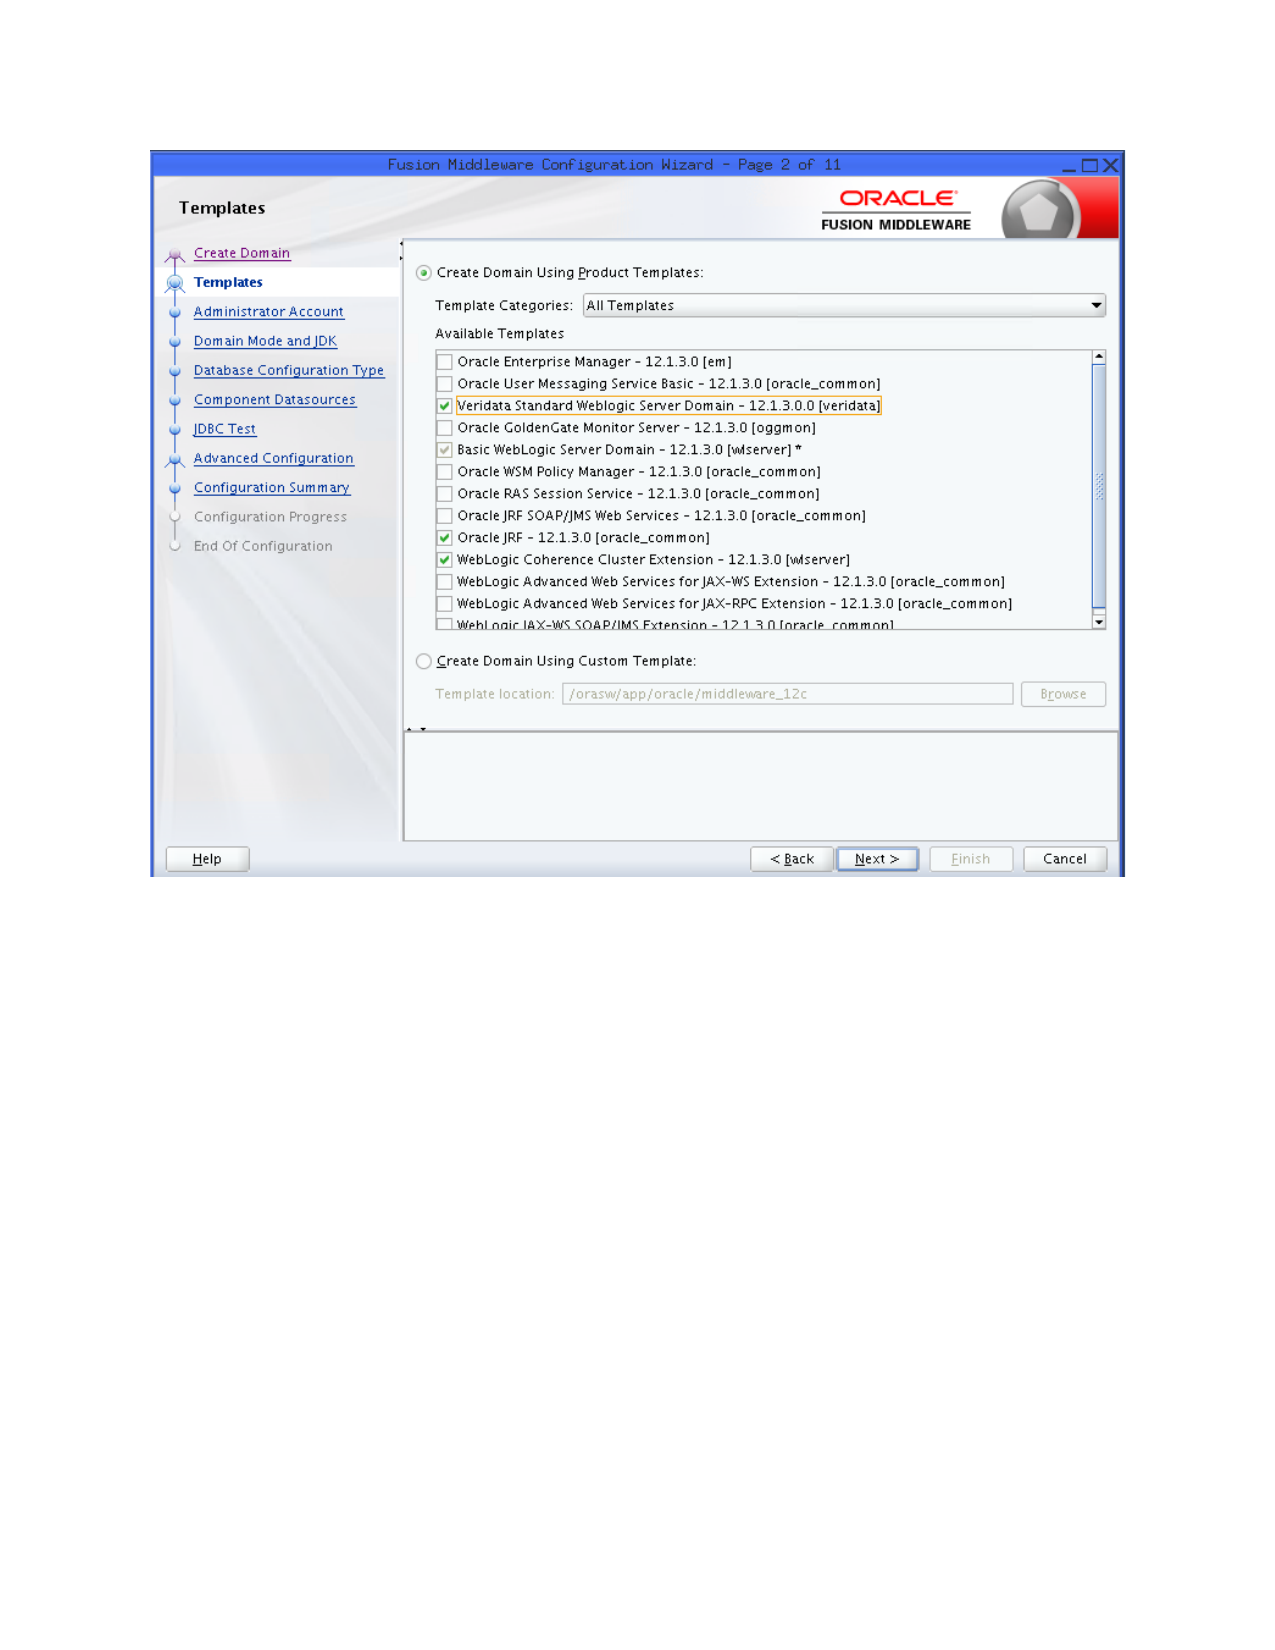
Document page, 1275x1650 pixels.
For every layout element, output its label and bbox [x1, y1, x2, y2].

picture [150, 150, 1125, 877]
